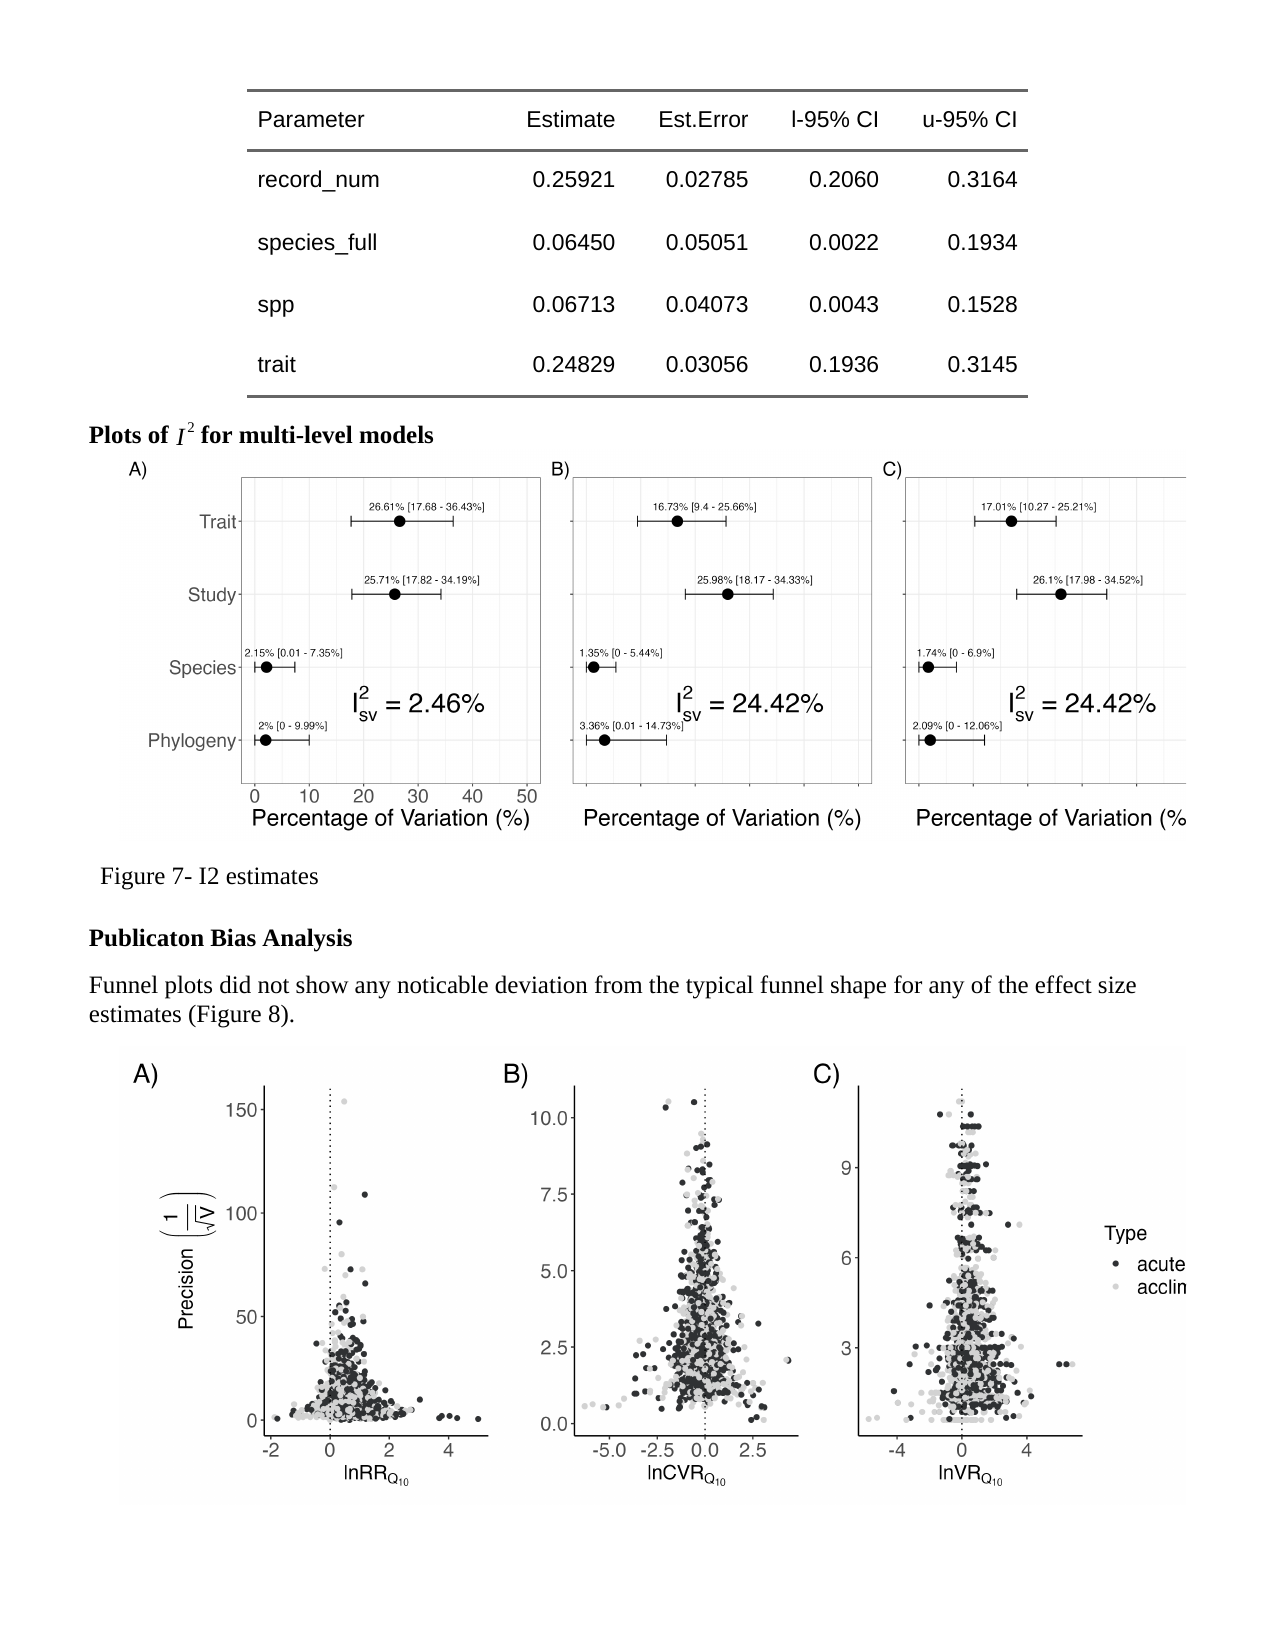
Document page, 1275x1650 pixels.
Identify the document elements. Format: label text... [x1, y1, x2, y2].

table_cell 0.2060 [759, 152, 889, 211]
table_cell 0.03056 [626, 335, 759, 395]
table_cell 0.3164 [889, 152, 1028, 211]
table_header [89, 1047, 1186, 1525]
table_header Estimate [492, 92, 626, 149]
table_cell 0.0043 [759, 275, 889, 335]
table_cell 0.1936 [759, 335, 889, 395]
subtitle Plots of for multi-level models [89, 419, 1186, 450]
table_header Parameter [247, 92, 492, 149]
table_cell 0.24829 [492, 335, 626, 395]
subtitle Publicaton Bias Analysis [89, 923, 1186, 952]
table_cell 0.25921 [492, 152, 626, 211]
table_cell spp [247, 275, 492, 335]
table_cell 0.1934 [889, 211, 1028, 275]
table_cell 0.1528 [889, 275, 1028, 335]
table_cell trait [247, 335, 492, 395]
table_cell 0.0022 [759, 211, 889, 275]
table_cell 0.05051 [626, 211, 759, 275]
table_cell species_full [247, 211, 492, 275]
table_cell 0.3145 [889, 335, 1028, 395]
table_cell 0.04073 [626, 275, 759, 335]
table_cell 0.02785 [626, 152, 759, 211]
table_header Est.Error [626, 92, 759, 149]
table_header u-95% CI [889, 92, 1028, 149]
picture [118, 1046, 1187, 1505]
text Funnel plots did not show any noticable deviation from the typical funnel shape for any of the effect size estimates (Figure 8). [89, 971, 1186, 1028]
table_cell 0.06713 [492, 275, 626, 335]
picture [118, 449, 1187, 841]
table_header Figure 7- I2 estimates [89, 450, 1186, 902]
table_header l-95% CI [759, 92, 889, 149]
table_cell record_num [247, 152, 492, 211]
table_cell 0.06450 [492, 211, 626, 275]
